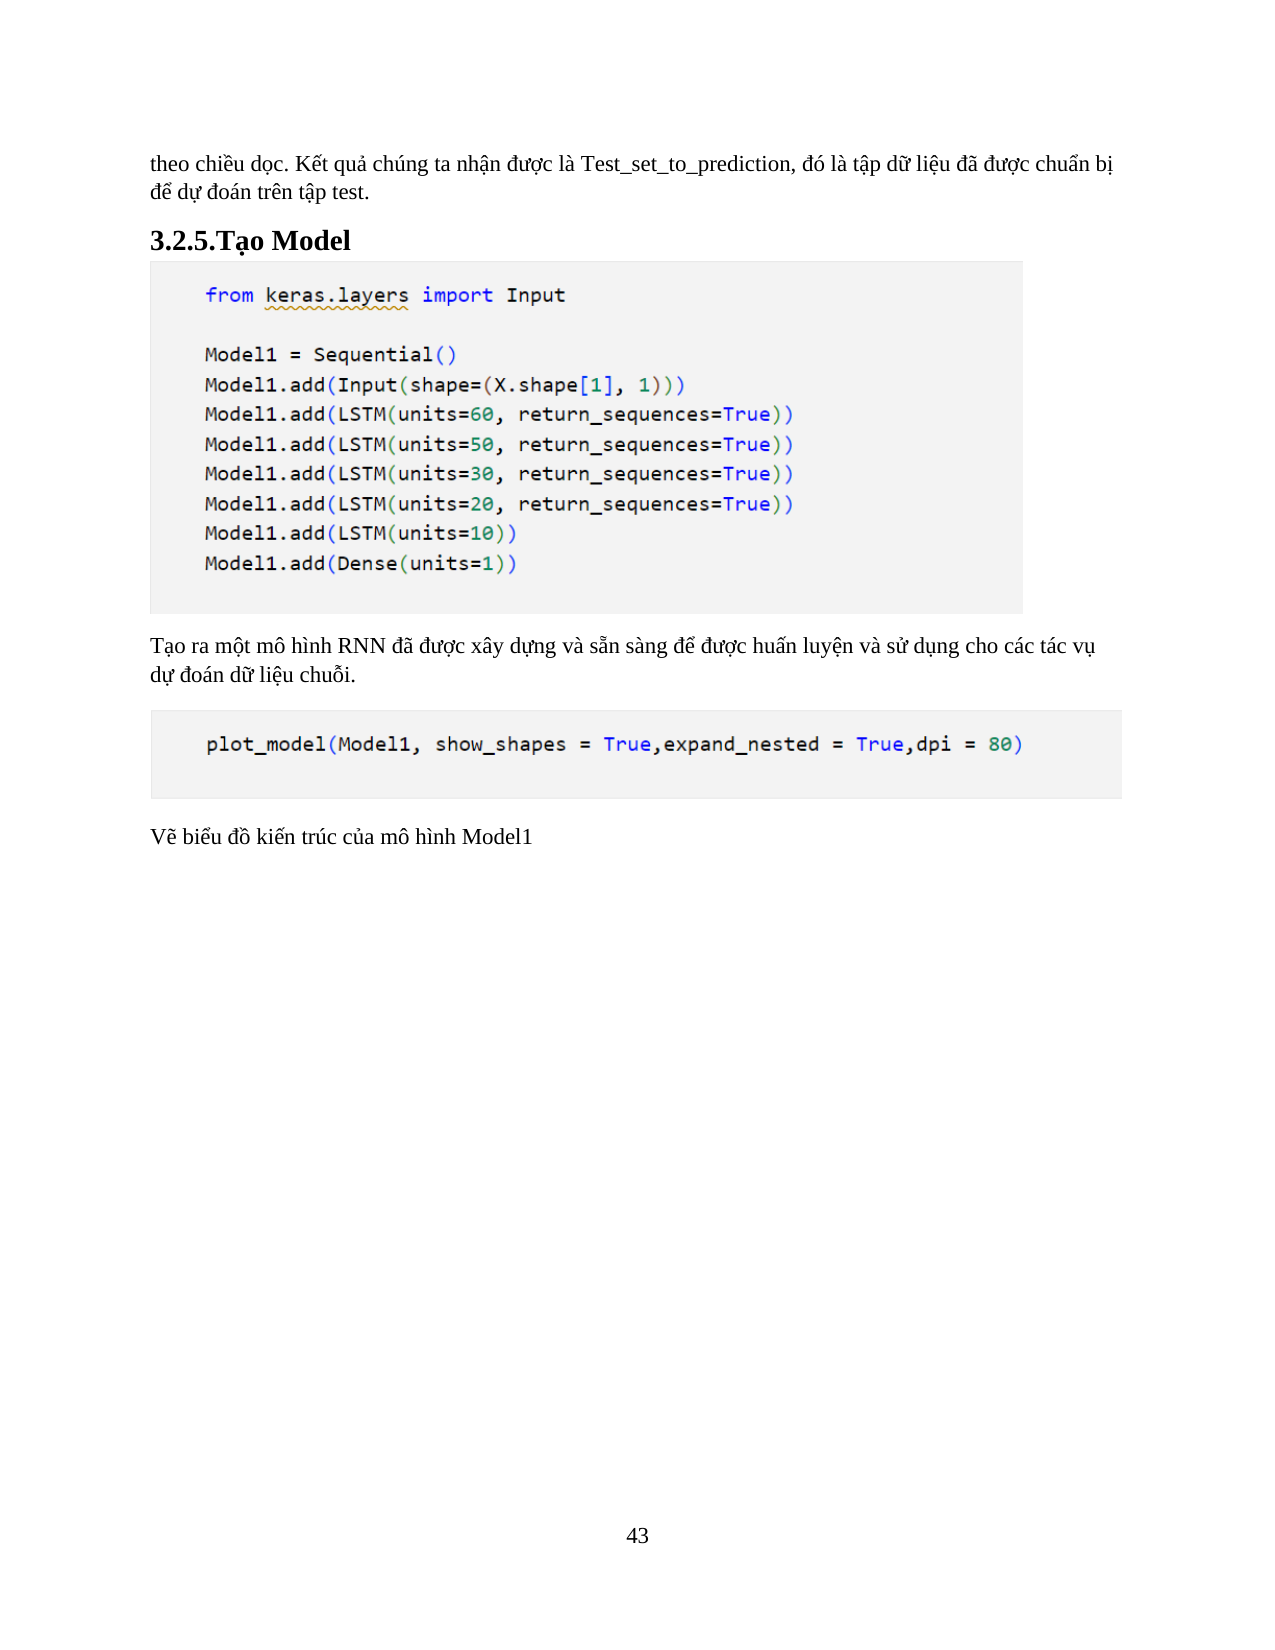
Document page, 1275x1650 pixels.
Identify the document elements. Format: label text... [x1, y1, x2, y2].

text Tạo ra một mô hình RNN đã được xây dựng và sẵn sàng để được huấn luyện và sử dụng cho các tác vụ dự đoán dữ liệu chuỗi. [150, 633, 1125, 687]
picture [150, 259, 1023, 614]
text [150, 150, 1125, 205]
text Vẽ biểu đồ kiến trúc của mô hình Model1 [150, 823, 1125, 849]
subtitle 3.2.5.Tạo Model [150, 223, 1125, 257]
picture [150, 706, 1122, 804]
